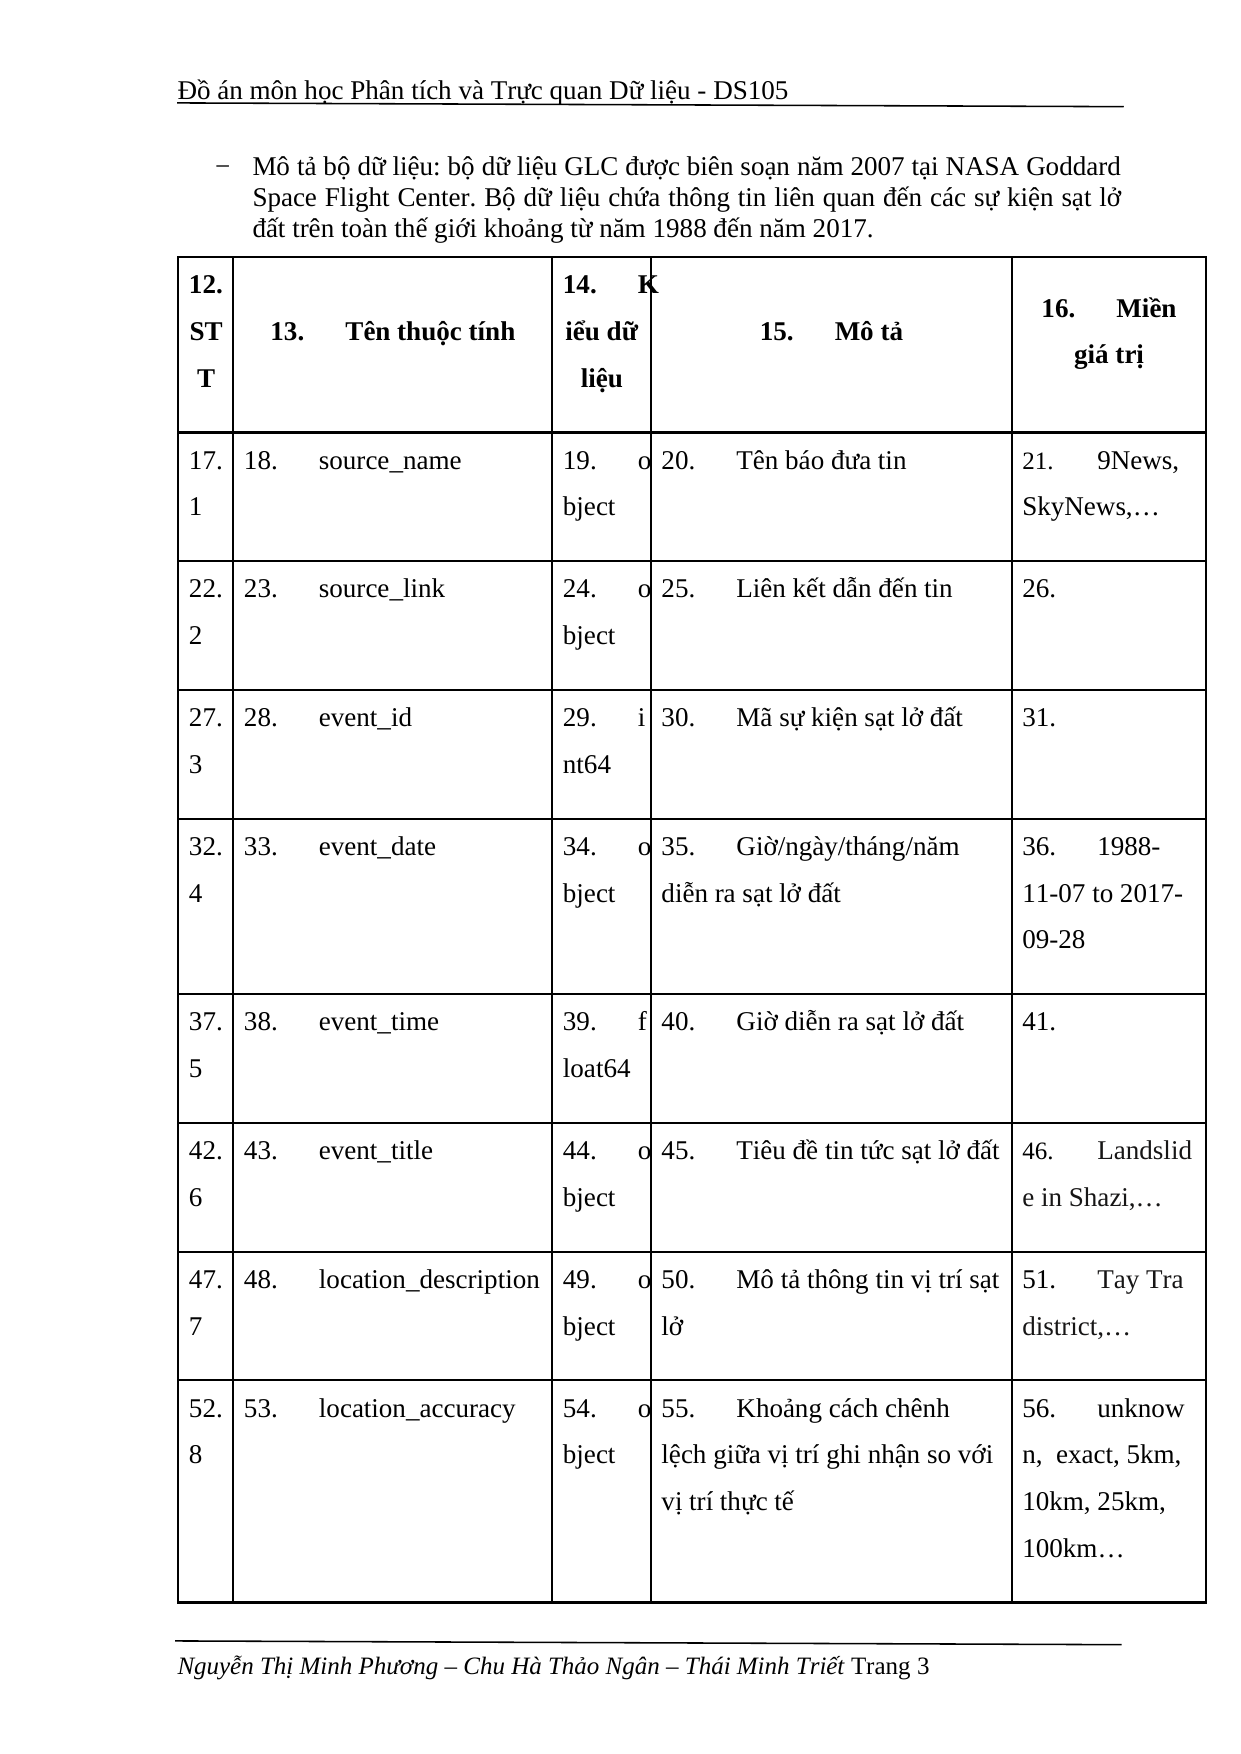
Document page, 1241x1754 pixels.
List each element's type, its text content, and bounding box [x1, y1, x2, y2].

table_cell Giờ diễn ra sạt lở đất [652, 995, 1011, 1122]
table_header Mô tả [652, 258, 1011, 431]
table_cell Giờ/ngày/tháng/năm diễn ra sạt lở đất [652, 820, 1011, 993]
table_cell 7 [179, 1253, 232, 1379]
table_cell source_link [234, 562, 551, 689]
table_cell int64 [553, 691, 650, 818]
table_cell event_title [234, 1124, 551, 1251]
table_cell 1988-11-07 to 2017-09-28 [1013, 820, 1205, 993]
table_cell Tay Tra district,… [1013, 1253, 1205, 1379]
table_header Miền giá trị [1013, 258, 1205, 431]
table_cell 9News, SkyNews,… [1013, 434, 1205, 560]
table_cell event_time [234, 995, 551, 1122]
table_cell Tiêu đề tin tức sạt lở đất [652, 1124, 1011, 1251]
table_cell object [553, 562, 650, 689]
table_cell 2 [179, 562, 232, 689]
table_cell unknown, exact, 5km, 10km, 25km, 100km… [1013, 1381, 1205, 1601]
table_cell 5 [179, 995, 232, 1122]
table_cell [1013, 691, 1205, 818]
table_cell location_accuracy [234, 1381, 551, 1601]
table_cell Landslide in Shazi,… [1013, 1124, 1205, 1251]
table_cell 8 [179, 1381, 232, 1601]
table_cell object [553, 1381, 650, 1601]
table_cell float64 [553, 995, 650, 1122]
table_cell object [553, 820, 650, 993]
table_cell event_id [234, 691, 551, 818]
table_cell 6 [179, 1124, 232, 1251]
table_cell object [553, 1253, 650, 1379]
table_cell event_date [234, 820, 551, 993]
table_cell Khoảng cách chênh lệch giữa vị trí ghi nhận so với vị trí thực tế [652, 1381, 1011, 1601]
table_cell 1 [179, 434, 232, 560]
table_cell [1013, 562, 1205, 689]
table_cell Mô tả thông tin vị trí sạt lở [652, 1253, 1011, 1379]
table_cell Mã sự kiện sạt lở đất [652, 691, 1011, 818]
table_cell object [553, 434, 650, 560]
table_cell source_name [234, 434, 551, 560]
table_cell 3 [179, 691, 232, 818]
table_cell 4 [179, 820, 232, 993]
table_cell object [553, 1124, 650, 1251]
table_cell location_description [234, 1253, 551, 1379]
table_cell Liên kết dẫn đến tin [652, 562, 1011, 689]
table_header STT [179, 258, 232, 431]
table_cell [1013, 995, 1205, 1122]
table_header Tên thuộc tính [234, 258, 551, 431]
list Mô tả bộ dữ liệu: bộ dữ liệu GLC được biên soạn năm 2007 tại NASA Goddard Space Flight Center. Bộ dữ liệu chứa thông tin liên quan đến các sự kiện sạt lở đất trên toàn thế giới khoảng từ năm 1988 đến năm 2017. [215, 150, 1122, 243]
table_cell Tên báo đưa tin [652, 434, 1011, 560]
table_header Kiểu dữ liệu [553, 258, 650, 431]
